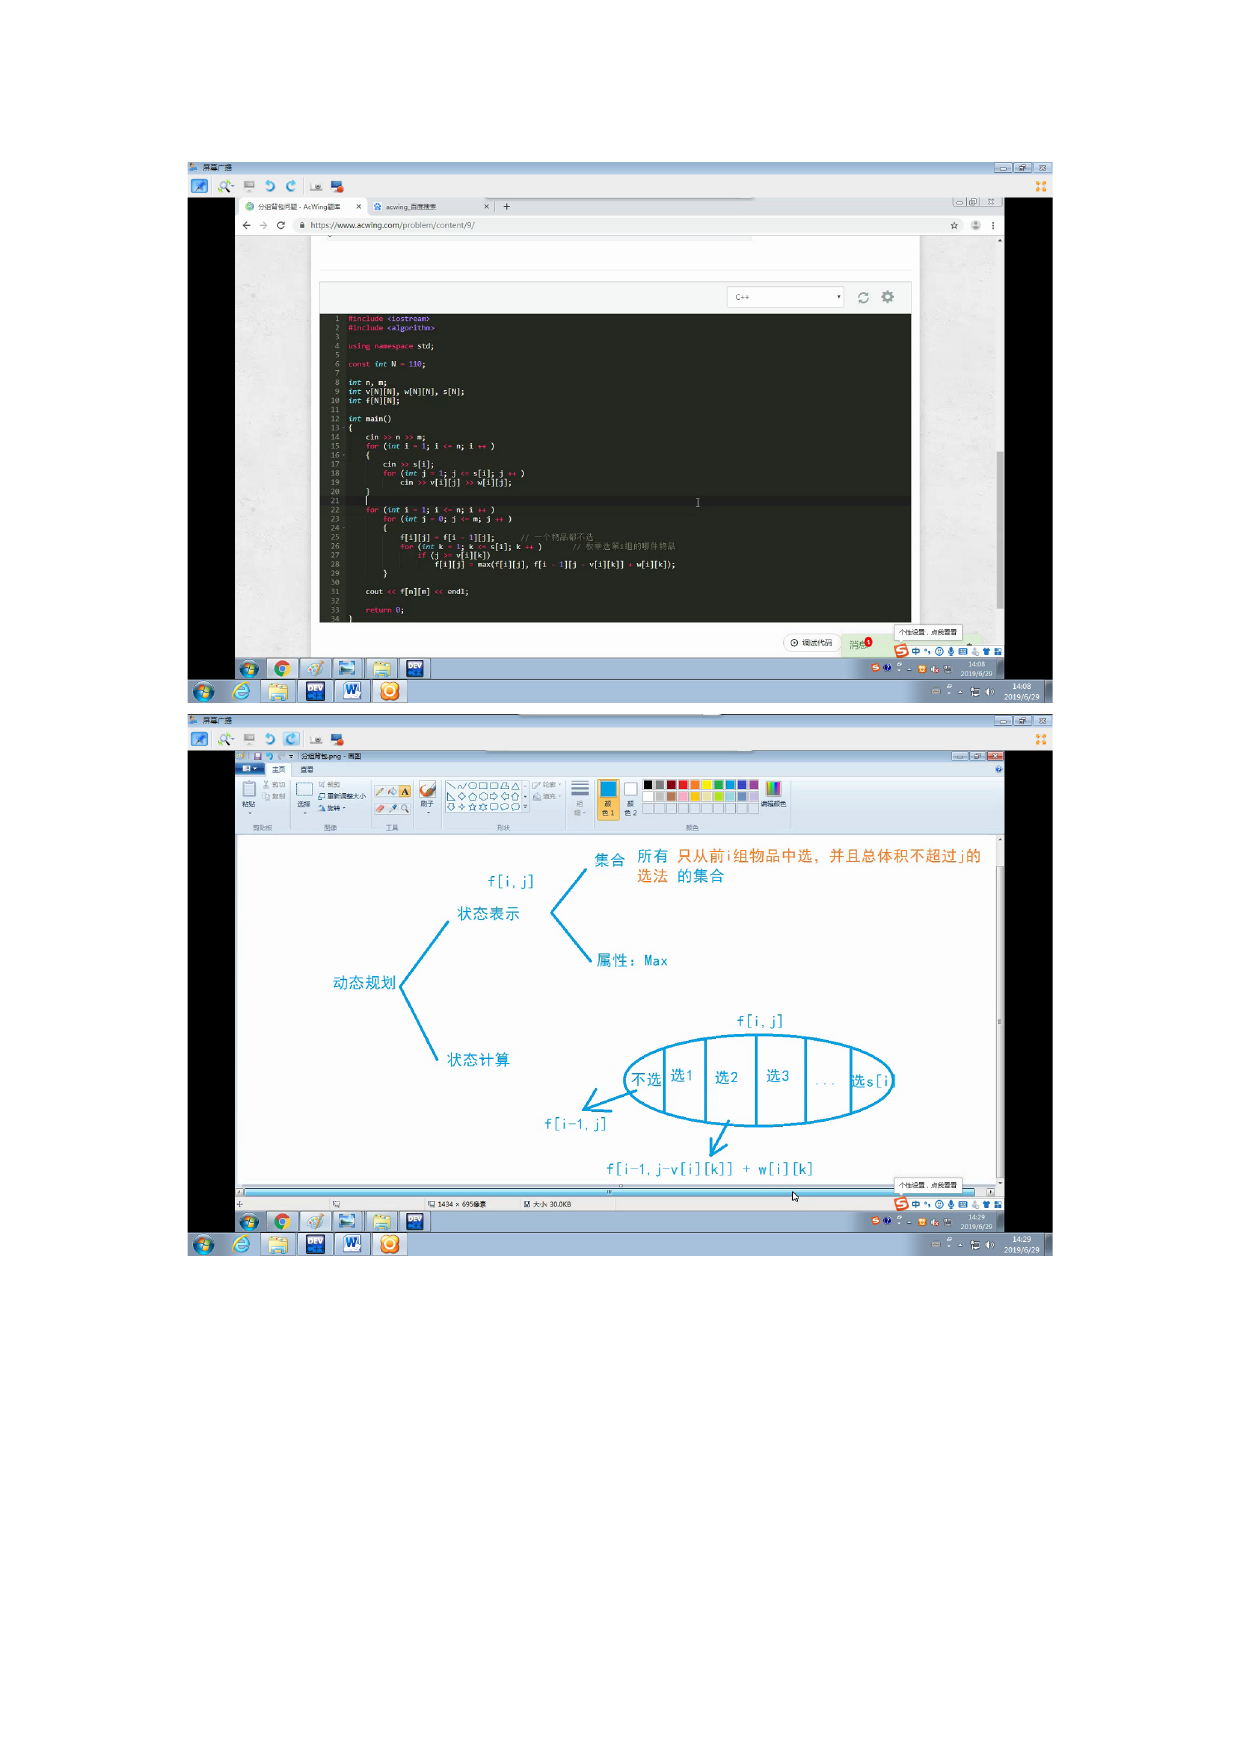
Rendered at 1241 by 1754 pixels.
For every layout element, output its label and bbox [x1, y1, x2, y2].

picture [187, 162, 1053, 703]
picture [187, 714, 1053, 1256]
